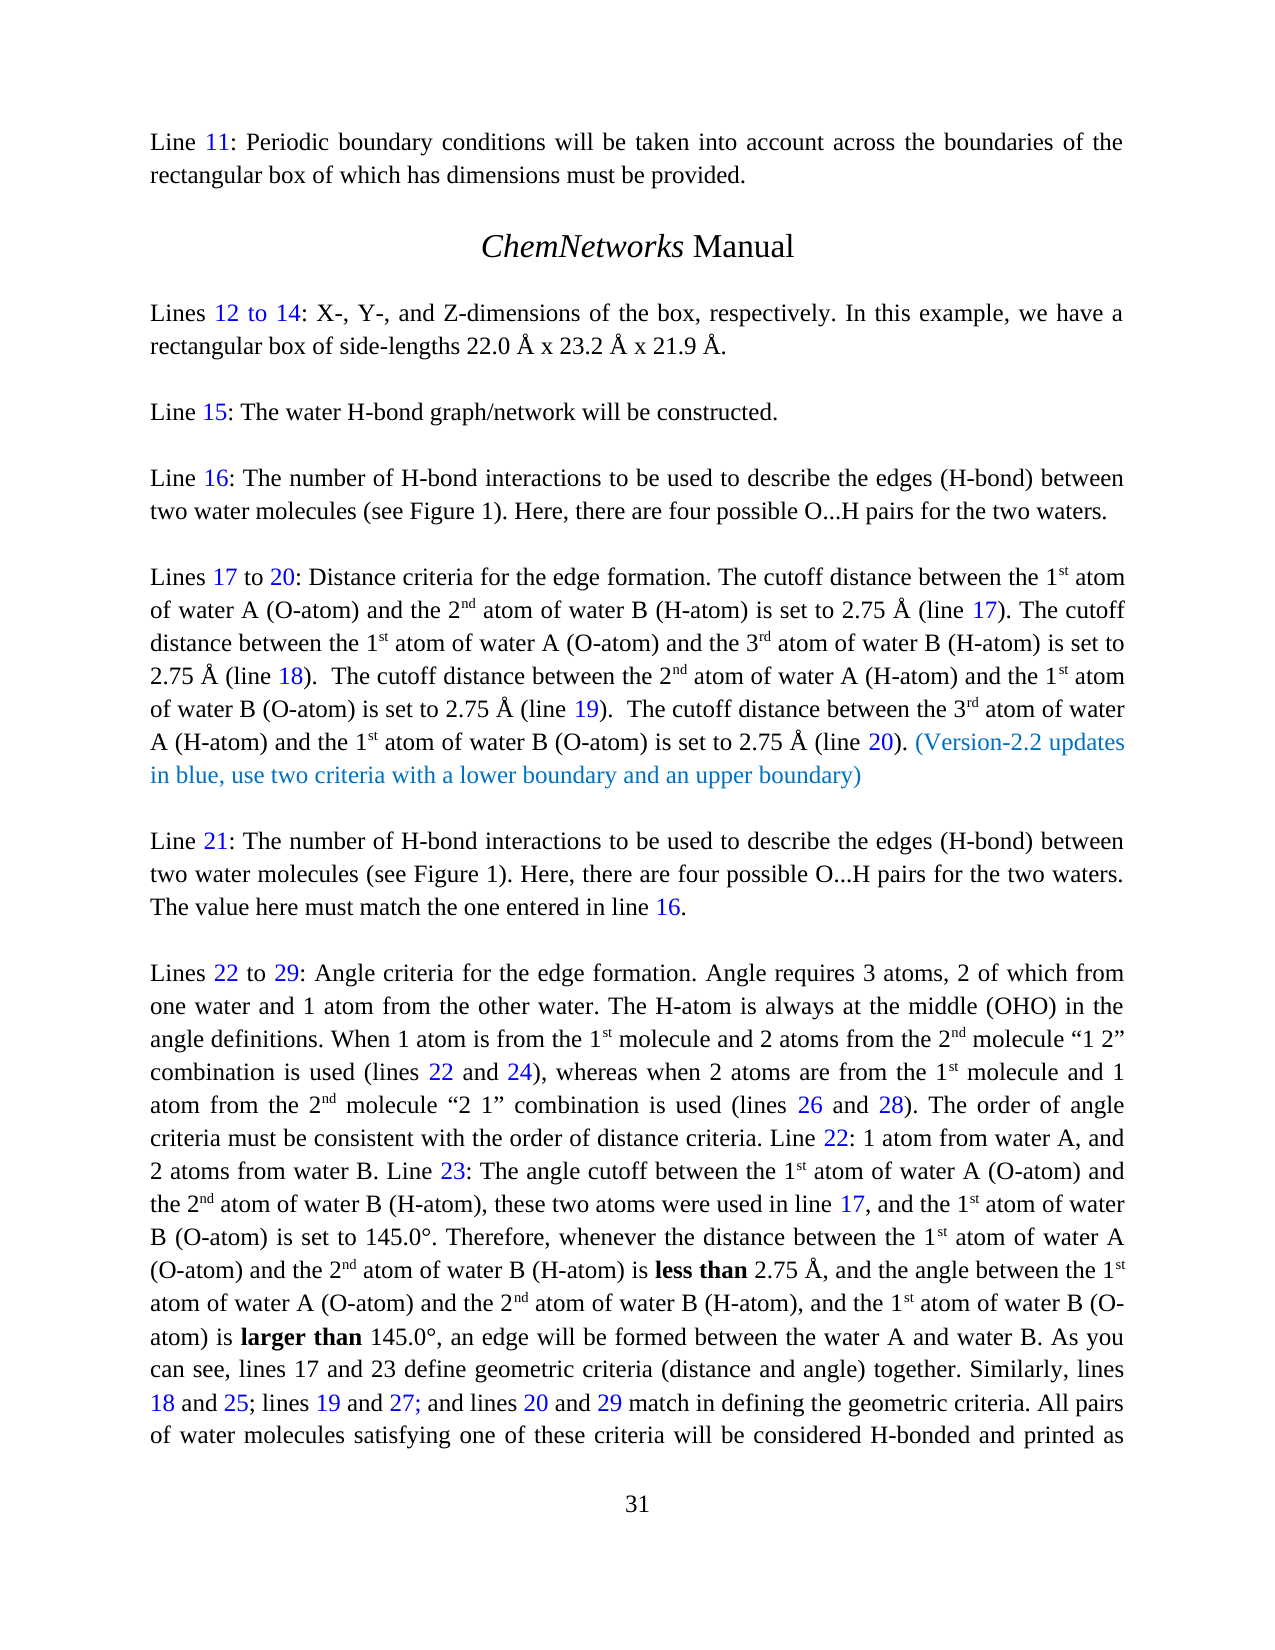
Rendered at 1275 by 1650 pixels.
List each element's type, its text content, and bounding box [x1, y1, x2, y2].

text Line 11: Periodic boundary conditions will be taken into account across the boundaries of the rectangular box of which has dimensions must be provided. [150, 127, 1125, 189]
text ChemNetworks Manual [150, 227, 1125, 265]
text Line 21: The number of H-bond interactions to be used to describe the edges (H-bond) between two water molecules (see Figure 1). Here, there are four possible O...H pairs for the two waters. The value here must match the one entered in line 16. [150, 826, 1125, 921]
text Lines 17 to 20: Distance criteria for the edge formation. The cutoff distance between the 1st atom of water A (O-atom) and the 2nd atom of water B (H-atom) is set to 2.75 Å (line 17). The cutoff distance between the 1st atom of water A (O-atom) and the 3rd atom of water B (H-atom) is set to 2.75 Å (line 18). The cutoff distance between the 2nd atom of water A (H-atom) and the 1st atom of water B (O-atom) is set to 2.75 Å (line 19). The cutoff distance between the 3rd atom of water A (H-atom) and the 1st atom of water B (O-atom) is set to 2.75 Å (line 20). (Version-2.2 updates in blue, use two criteria with a lower boundary and an upper boundary) [150, 562, 1125, 789]
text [150, 958, 1125, 1449]
text Line 15: The water H-bond graph/network will be constructed. [150, 397, 1125, 426]
text Lines 12 to 14: X-, Y-, and Z-dimensions of the box, respectively. In this example, we have a rectangular box of side-lengths 22.0 Å x 23.2 Å x 21.9 Å. [150, 298, 1125, 360]
text Line 16: The number of H-bond interactions to be used to describe the edges (H-bond) between two water molecules (see Figure 1). Here, there are four possible O...H pairs for the two waters. [150, 463, 1125, 525]
